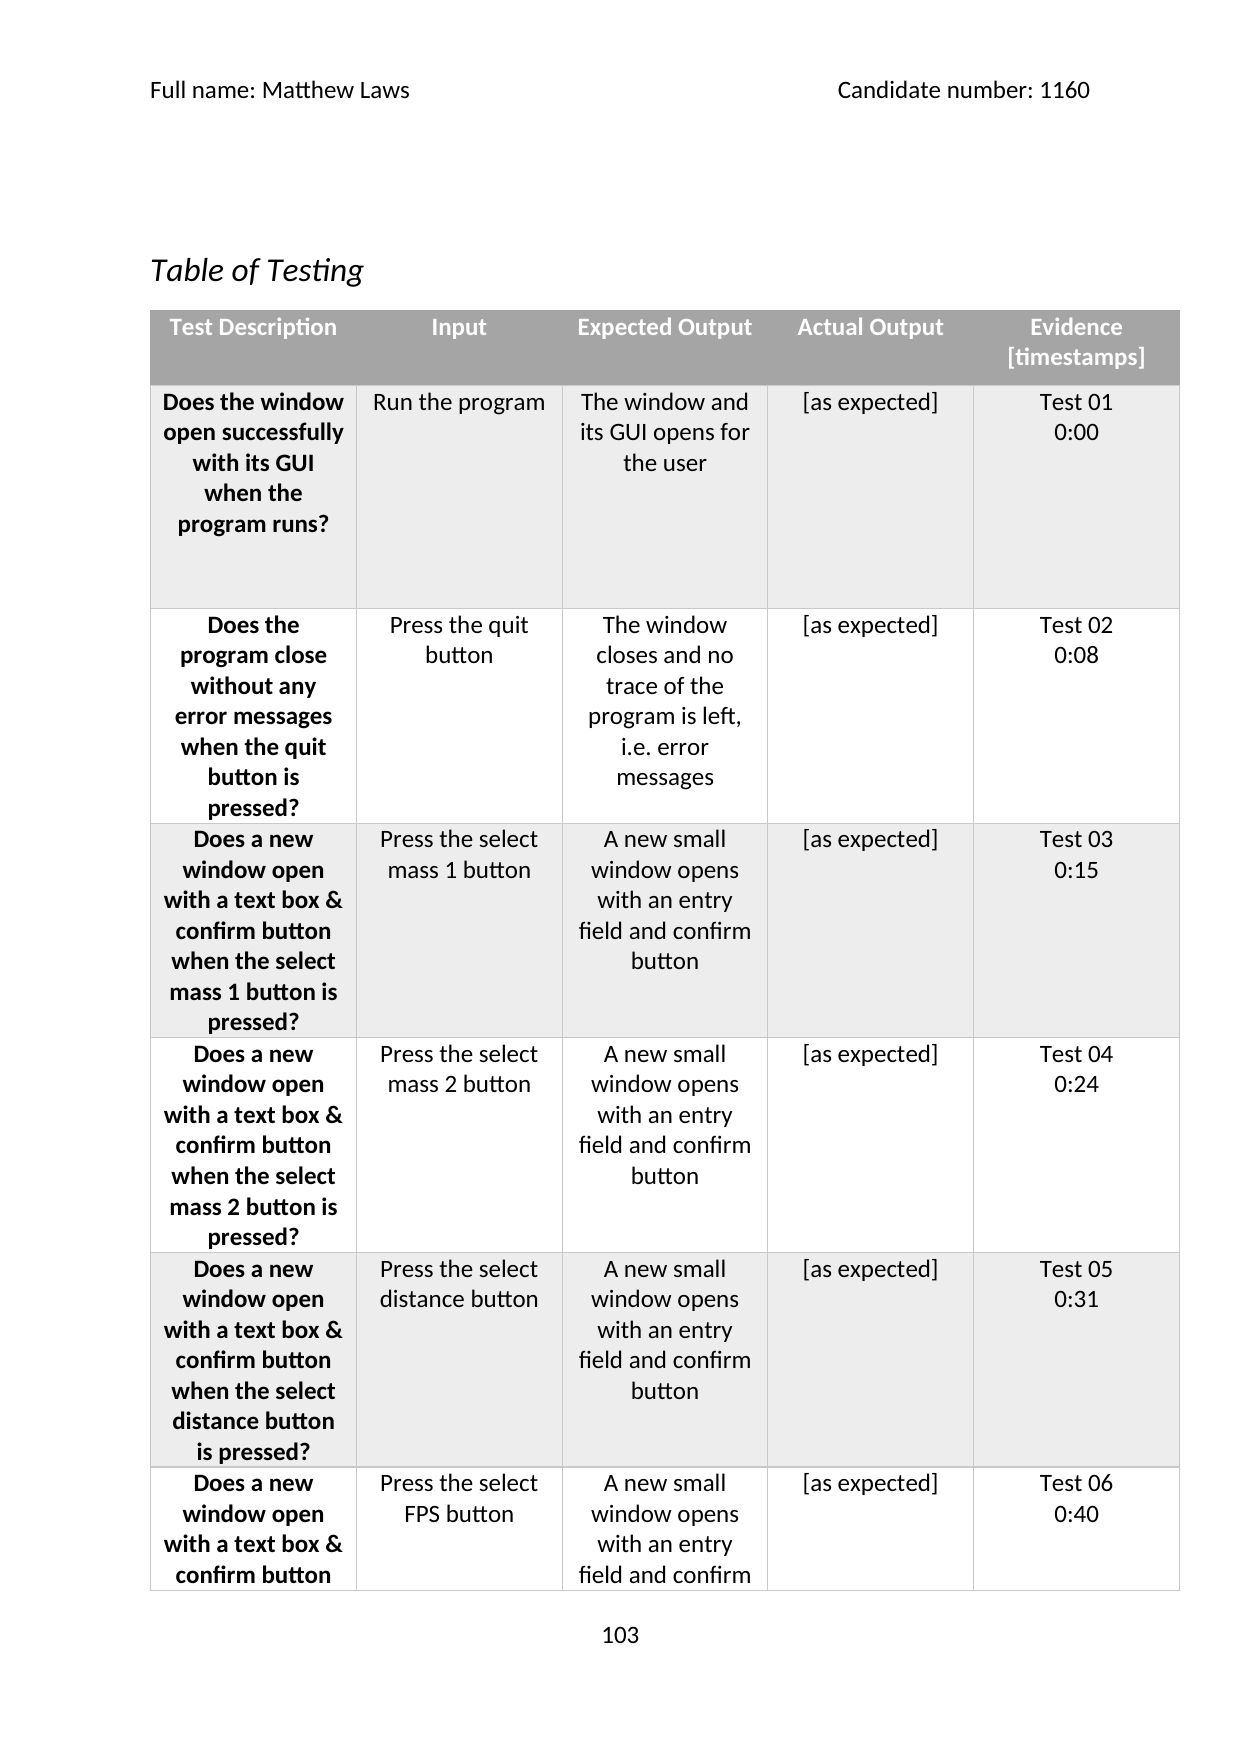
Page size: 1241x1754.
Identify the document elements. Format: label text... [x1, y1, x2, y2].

table_header Actual Output [768, 311, 973, 385]
table_cell Press the select mass 1 button [357, 824, 562, 1037]
text Table of Testing [150, 249, 1090, 290]
table_cell A new small window opens with an entry field and confirm button [563, 1253, 767, 1466]
table_cell Press the quit button [357, 609, 562, 822]
table_cell Test 03 0:15 [974, 824, 1179, 1037]
table_cell Does a new window open with a text box & confirm button when the select mass 1 button is pressed? [151, 824, 356, 1037]
table_cell Run the program [357, 386, 562, 608]
table_cell Does a new window open with a text box & confirm button when the select mass 2 button is pressed? [151, 1038, 356, 1252]
table_cell The window and its GUI opens for the user [563, 386, 767, 608]
table_cell A new small window opens with an entry field and confirm button [563, 1038, 767, 1252]
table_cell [563, 1468, 767, 1589]
table_cell [as expected] [768, 824, 973, 1037]
table_cell A new small window opens with an entry field and confirm button [563, 824, 767, 1037]
table_cell The window closes and no trace of the program is left, i.e. error messages [563, 609, 767, 822]
table_cell [as expected] [768, 386, 973, 608]
table_header Evidence [timestamps] [974, 311, 1179, 385]
table_cell Press the select distance button [357, 1253, 562, 1466]
table_cell Does a new window open with a text box & confirm button when the select distance button is pressed? [151, 1253, 356, 1466]
table_cell Test 01 0:00 [974, 386, 1179, 608]
table_cell Test 05 0:31 [974, 1253, 1179, 1466]
table_header Expected Output [563, 311, 767, 385]
table_cell Test 02 0:08 [974, 609, 1179, 822]
table_header Test Description [151, 311, 356, 385]
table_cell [151, 1468, 356, 1589]
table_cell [357, 1468, 562, 1589]
table_cell [as expected] [768, 1253, 973, 1466]
table_cell Test 06 0:40 [974, 1468, 1179, 1589]
table_cell [as expected] [768, 609, 973, 822]
table_cell Does the program close without any error messages when the quit button is pressed? [151, 609, 356, 822]
table_cell Does the window open successfully with its GUI when the program runs? [151, 386, 356, 608]
table_cell Test 04 0:24 [974, 1038, 1179, 1252]
table_cell [as expected] [768, 1038, 973, 1252]
table_header Input [357, 311, 562, 385]
table_cell [as expected] [768, 1468, 973, 1589]
table_cell Press the select mass 2 button [357, 1038, 562, 1252]
